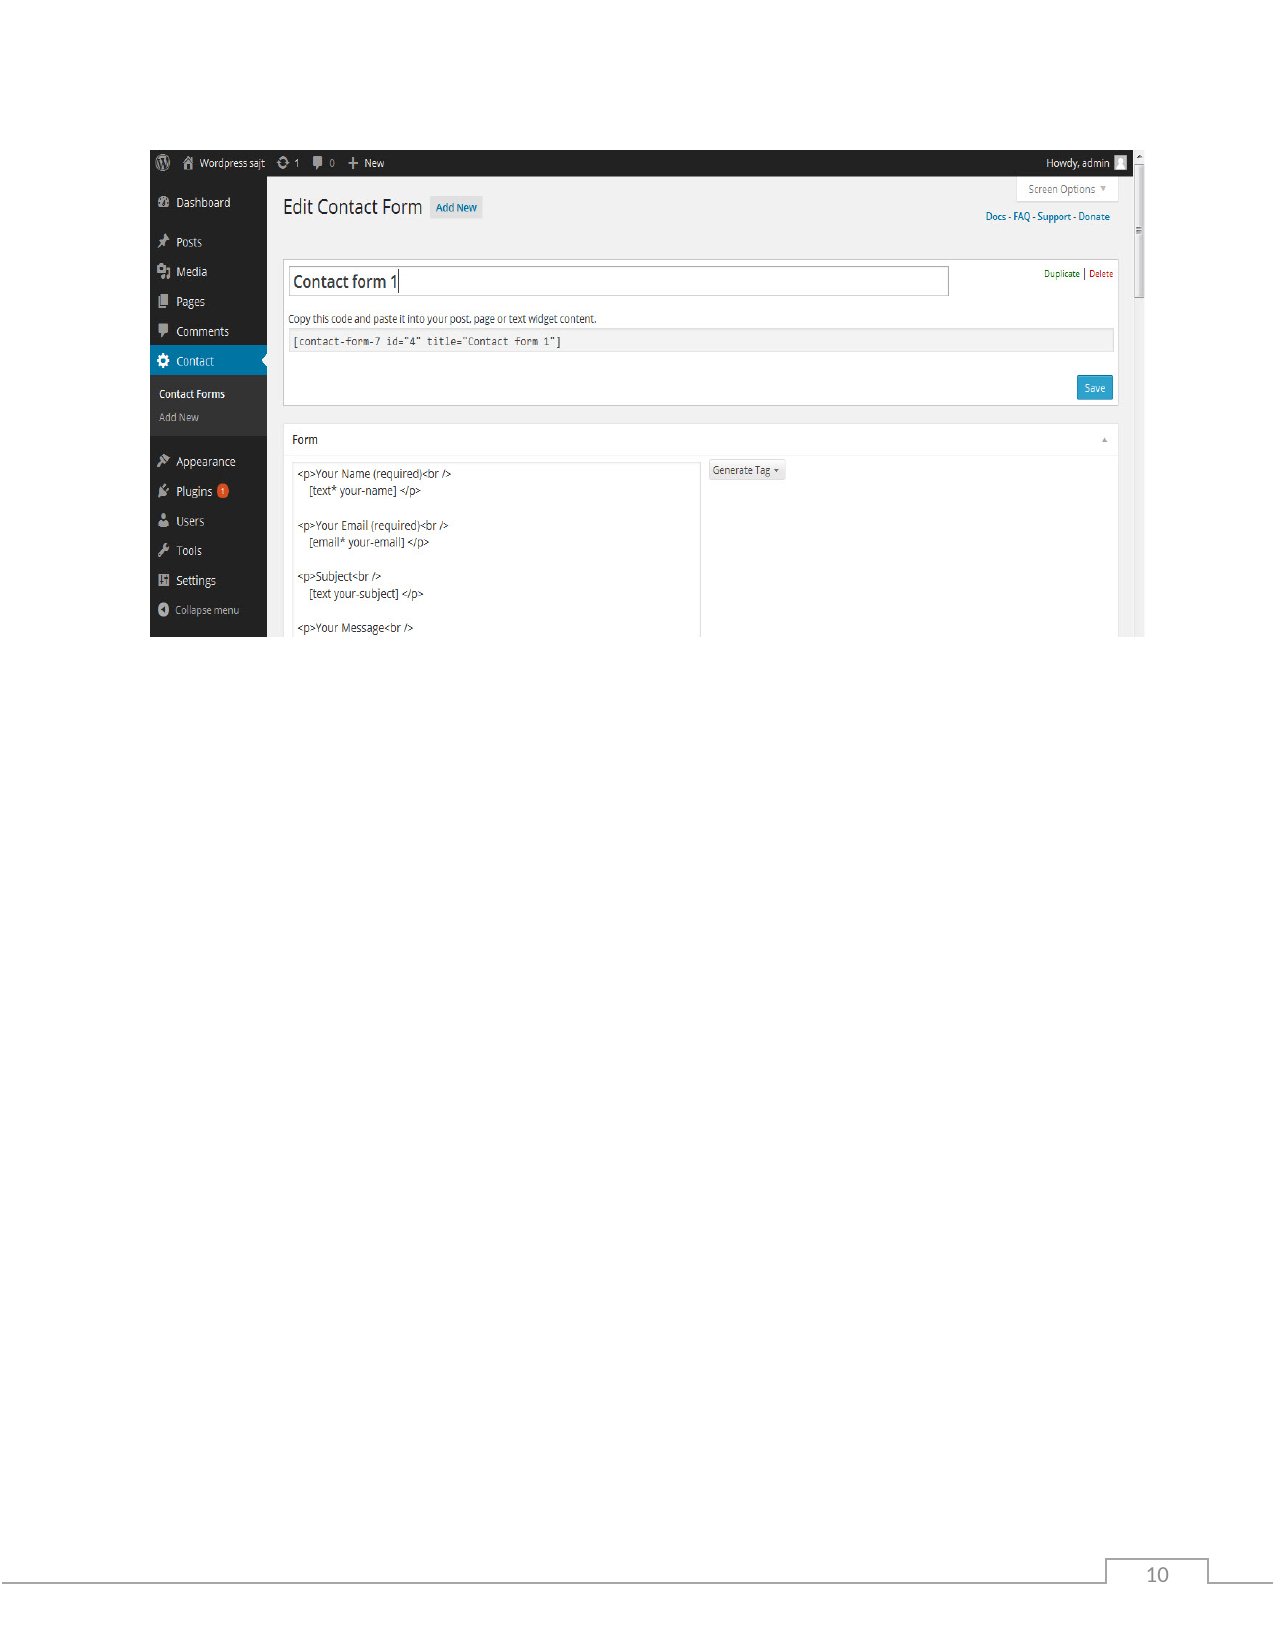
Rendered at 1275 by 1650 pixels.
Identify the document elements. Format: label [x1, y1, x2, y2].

picture [150, 150, 1145, 637]
picture [157, 354, 169, 367]
